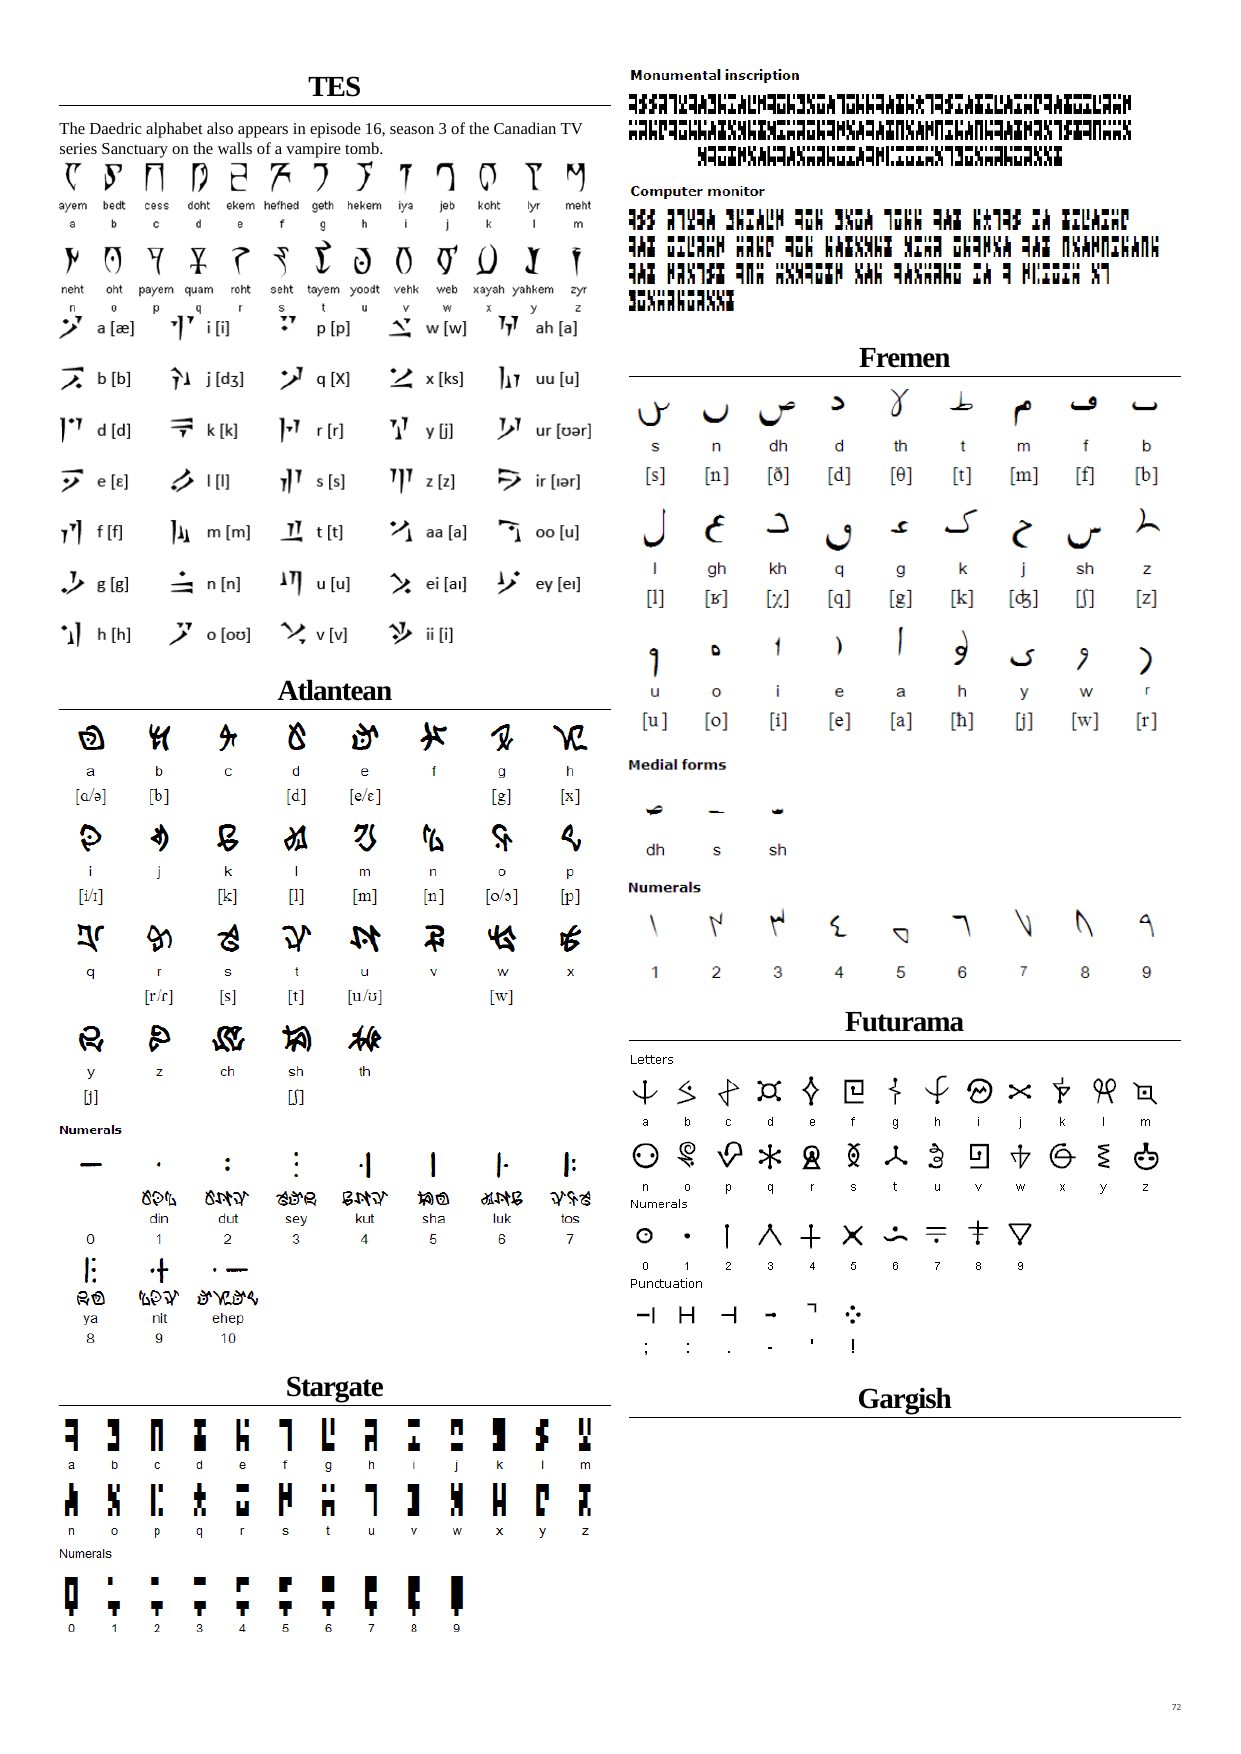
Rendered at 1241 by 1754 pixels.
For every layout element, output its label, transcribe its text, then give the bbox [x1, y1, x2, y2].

picture [628, 389, 1161, 978]
picture [628, 1053, 1161, 1355]
subtitle Stargate [59, 1369, 611, 1405]
text The Daedric alphabet also appears in episode 16, season 3 of the Canadian TV series Sanctuary on the walls of a vampire tomb. [59, 118, 611, 158]
subtitle Gargish [629, 1381, 1181, 1417]
subtitle TES [59, 69, 611, 105]
picture [59, 1418, 591, 1632]
picture [59, 722, 591, 1343]
subtitle Futurama [629, 1004, 1181, 1040]
picture [628, 69, 1161, 314]
subtitle Atlantean [59, 673, 611, 709]
picture [59, 159, 591, 314]
subtitle Fremen [629, 340, 1181, 376]
picture [59, 315, 591, 647]
